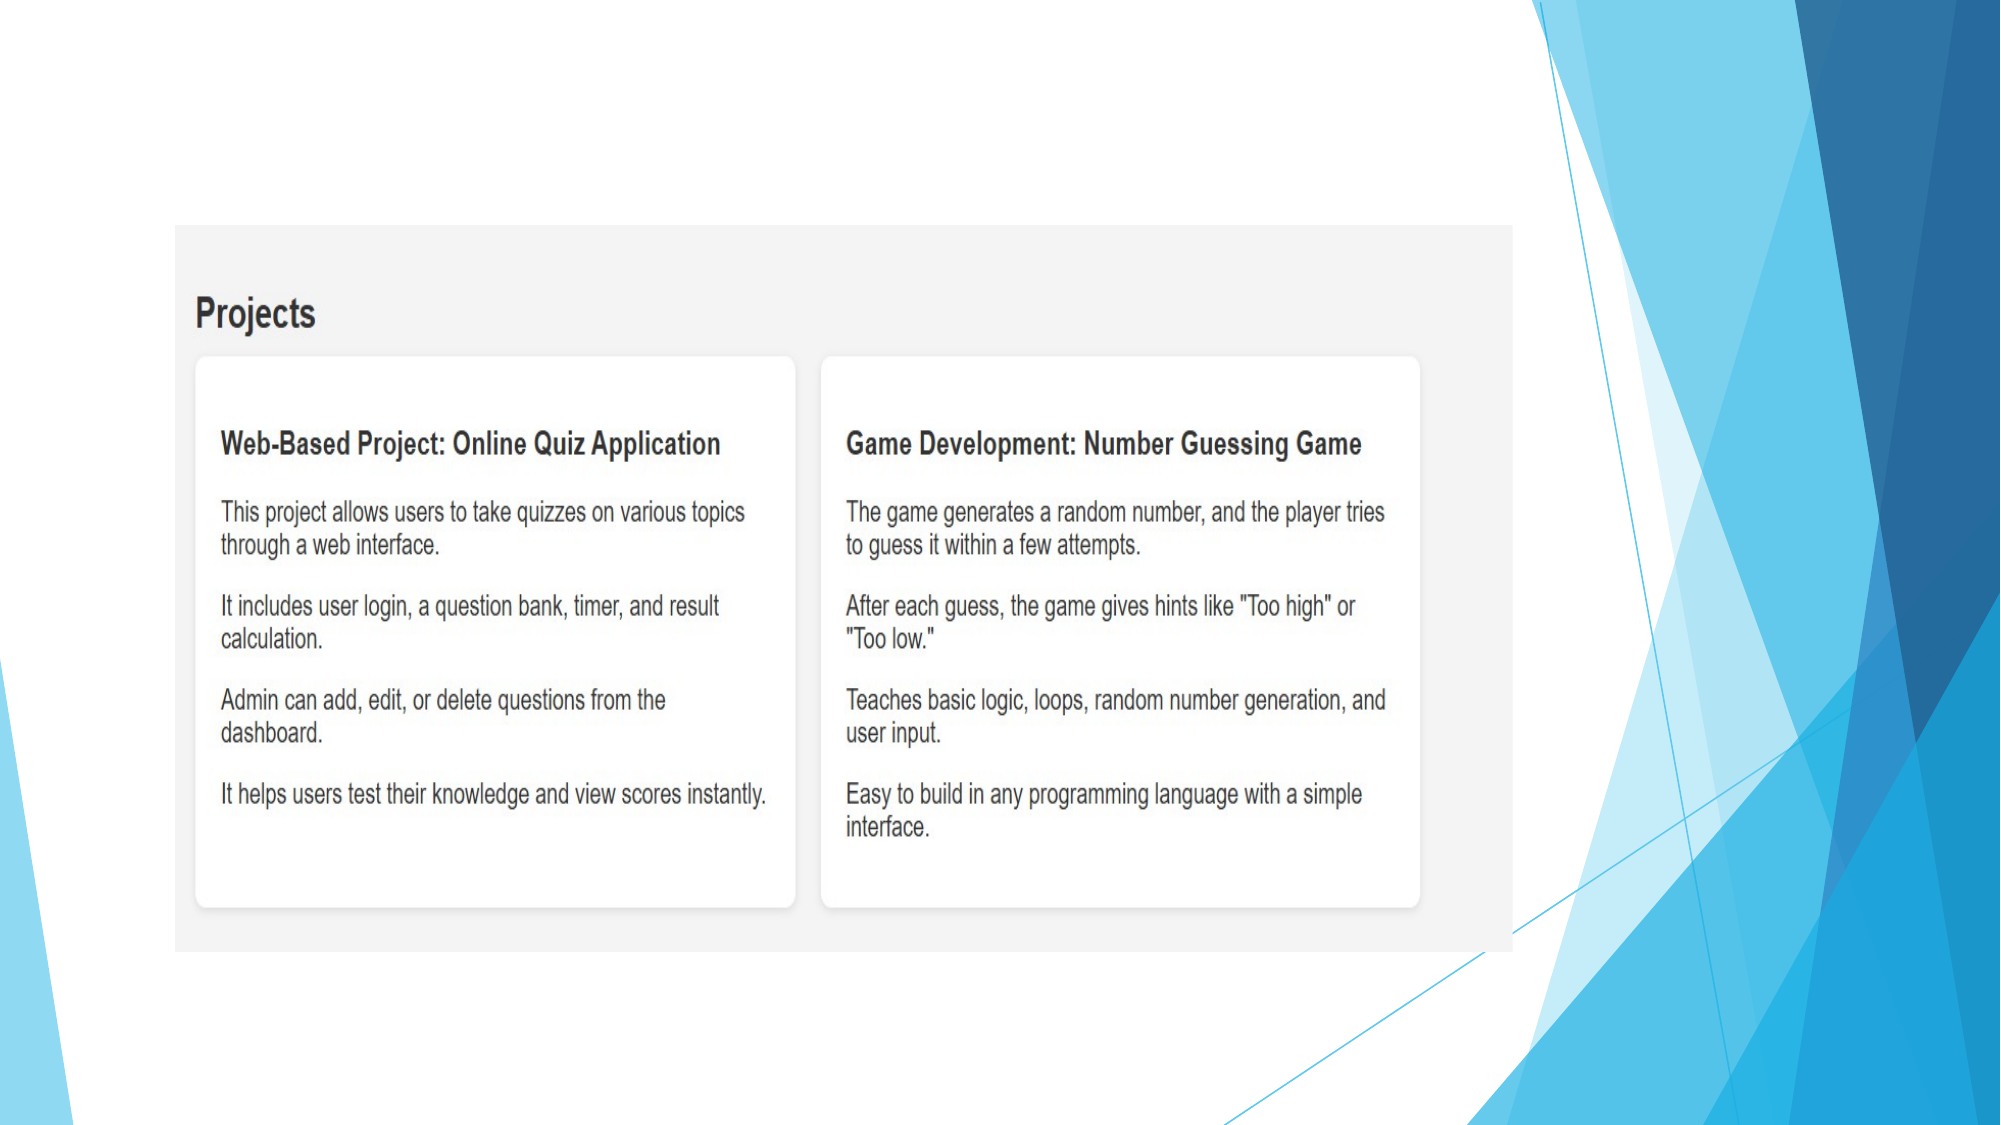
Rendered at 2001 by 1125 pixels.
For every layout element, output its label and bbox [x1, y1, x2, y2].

picture [175, 225, 1513, 952]
